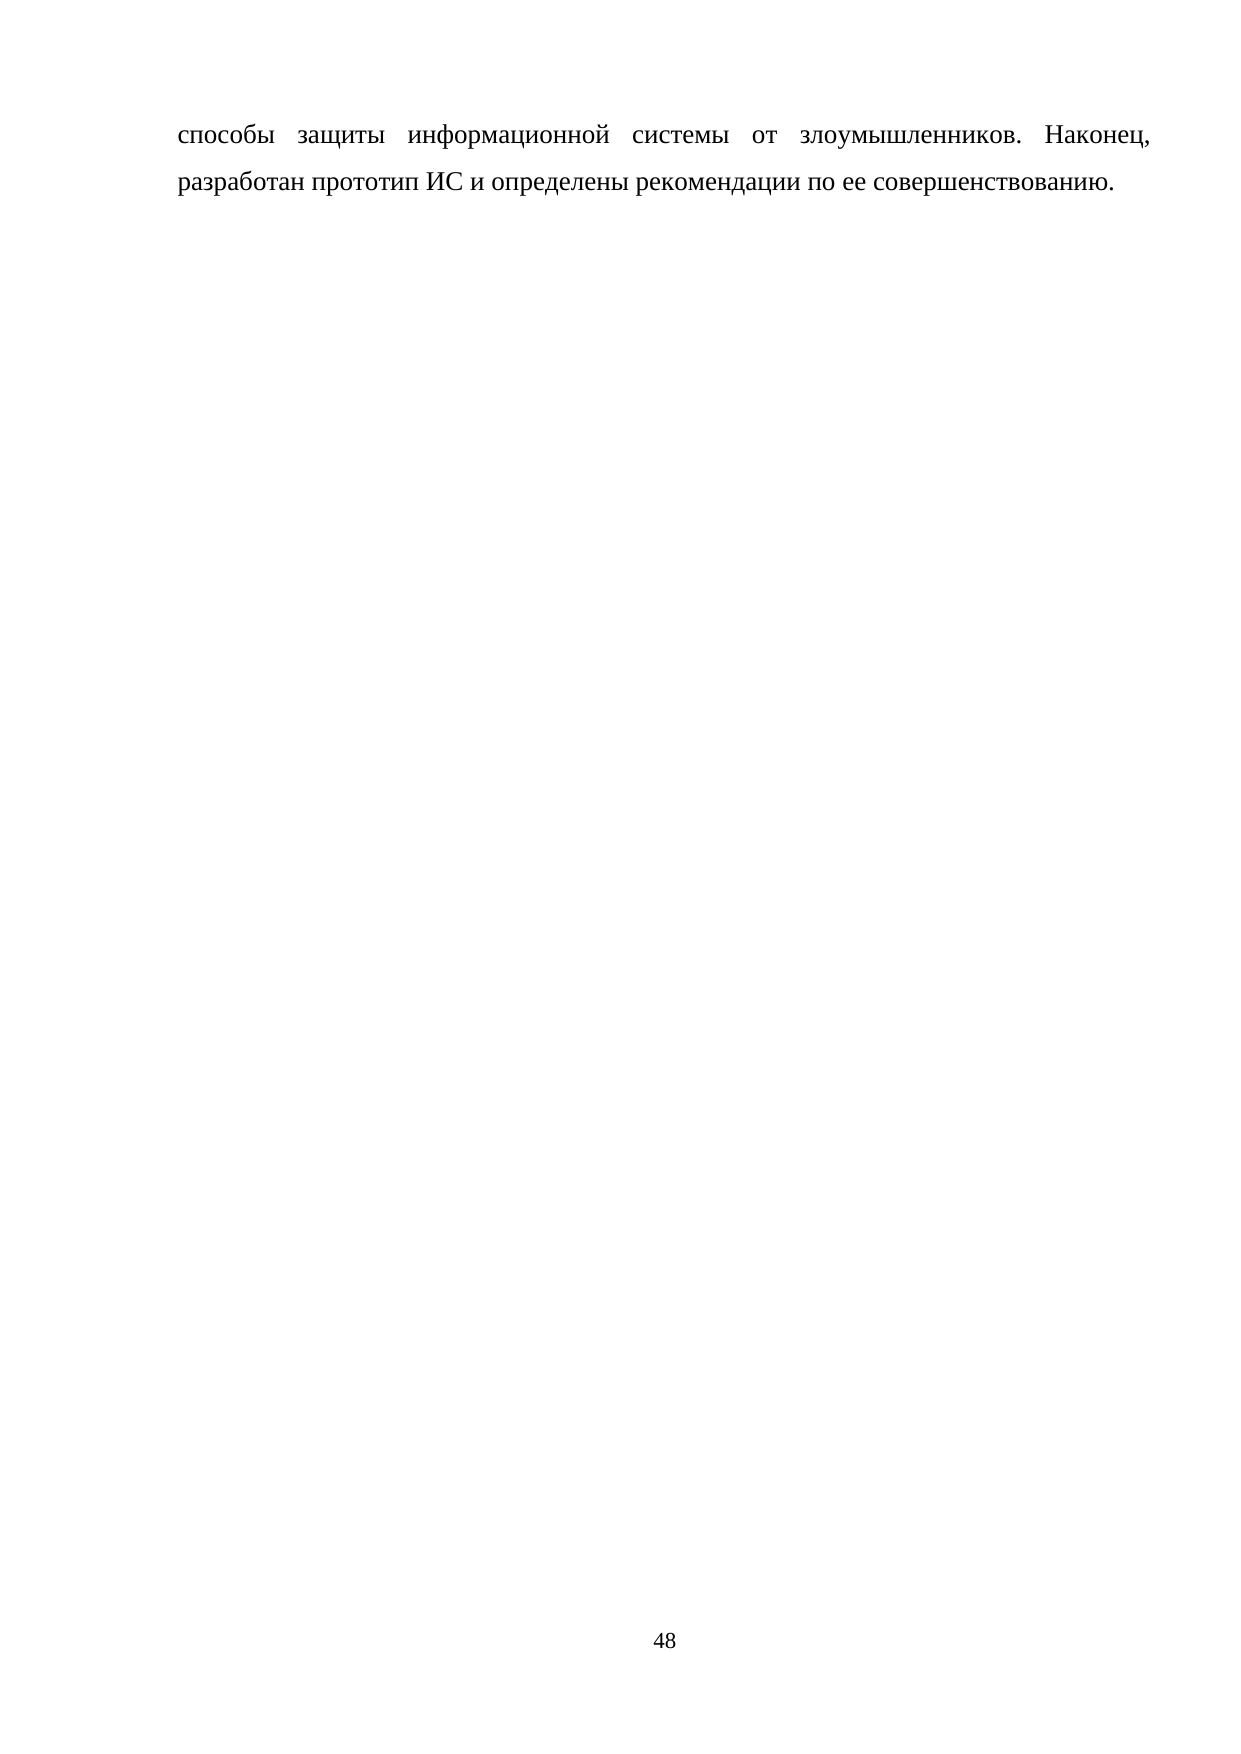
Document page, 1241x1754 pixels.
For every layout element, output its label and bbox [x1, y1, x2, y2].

text [177, 118, 1152, 196]
